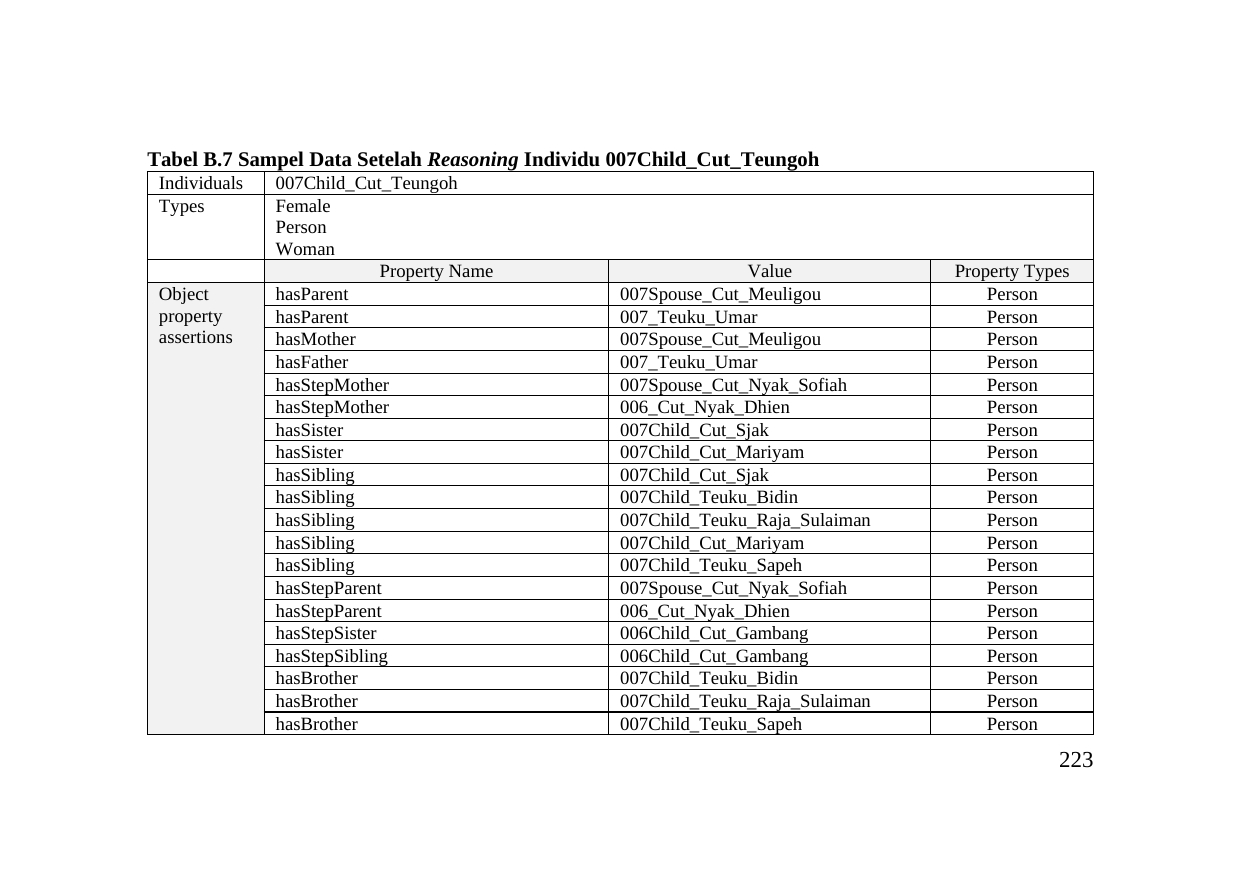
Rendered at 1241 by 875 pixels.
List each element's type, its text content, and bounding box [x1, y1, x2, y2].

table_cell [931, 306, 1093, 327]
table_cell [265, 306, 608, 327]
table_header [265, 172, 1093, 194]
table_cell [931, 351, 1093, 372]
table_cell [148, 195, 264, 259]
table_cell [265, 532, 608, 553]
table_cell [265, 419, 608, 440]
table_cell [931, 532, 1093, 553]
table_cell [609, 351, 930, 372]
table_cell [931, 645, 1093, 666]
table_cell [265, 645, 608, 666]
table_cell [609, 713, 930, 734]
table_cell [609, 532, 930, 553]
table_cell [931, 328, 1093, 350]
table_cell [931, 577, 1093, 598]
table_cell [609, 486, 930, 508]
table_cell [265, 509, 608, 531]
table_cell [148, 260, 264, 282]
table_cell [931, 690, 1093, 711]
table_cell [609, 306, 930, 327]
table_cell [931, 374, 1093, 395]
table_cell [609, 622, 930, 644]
text Tabel B.7 Sampel Data Setelah Reasoning Individu 007Child_Cut_Teungoh [147, 147, 1093, 171]
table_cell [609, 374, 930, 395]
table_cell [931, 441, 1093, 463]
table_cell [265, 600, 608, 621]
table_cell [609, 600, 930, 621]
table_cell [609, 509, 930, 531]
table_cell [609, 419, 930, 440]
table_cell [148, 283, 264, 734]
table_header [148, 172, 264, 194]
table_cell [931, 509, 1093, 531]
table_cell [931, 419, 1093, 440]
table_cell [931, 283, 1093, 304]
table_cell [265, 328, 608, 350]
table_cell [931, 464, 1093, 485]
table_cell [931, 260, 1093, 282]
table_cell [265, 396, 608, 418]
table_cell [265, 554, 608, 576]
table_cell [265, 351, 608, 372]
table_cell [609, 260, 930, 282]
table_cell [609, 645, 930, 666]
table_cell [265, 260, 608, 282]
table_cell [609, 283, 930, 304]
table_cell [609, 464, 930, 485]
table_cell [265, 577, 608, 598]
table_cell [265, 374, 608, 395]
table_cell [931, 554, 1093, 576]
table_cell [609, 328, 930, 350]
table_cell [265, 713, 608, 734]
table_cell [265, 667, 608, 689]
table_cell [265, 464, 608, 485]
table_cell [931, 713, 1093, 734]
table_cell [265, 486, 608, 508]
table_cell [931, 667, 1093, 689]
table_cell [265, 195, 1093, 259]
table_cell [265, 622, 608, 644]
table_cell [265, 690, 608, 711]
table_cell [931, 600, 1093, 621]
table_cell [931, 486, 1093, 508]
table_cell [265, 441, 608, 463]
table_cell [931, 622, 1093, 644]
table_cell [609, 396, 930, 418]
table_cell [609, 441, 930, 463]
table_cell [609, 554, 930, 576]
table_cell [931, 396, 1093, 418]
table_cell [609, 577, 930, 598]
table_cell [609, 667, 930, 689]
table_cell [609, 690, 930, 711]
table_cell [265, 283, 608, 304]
